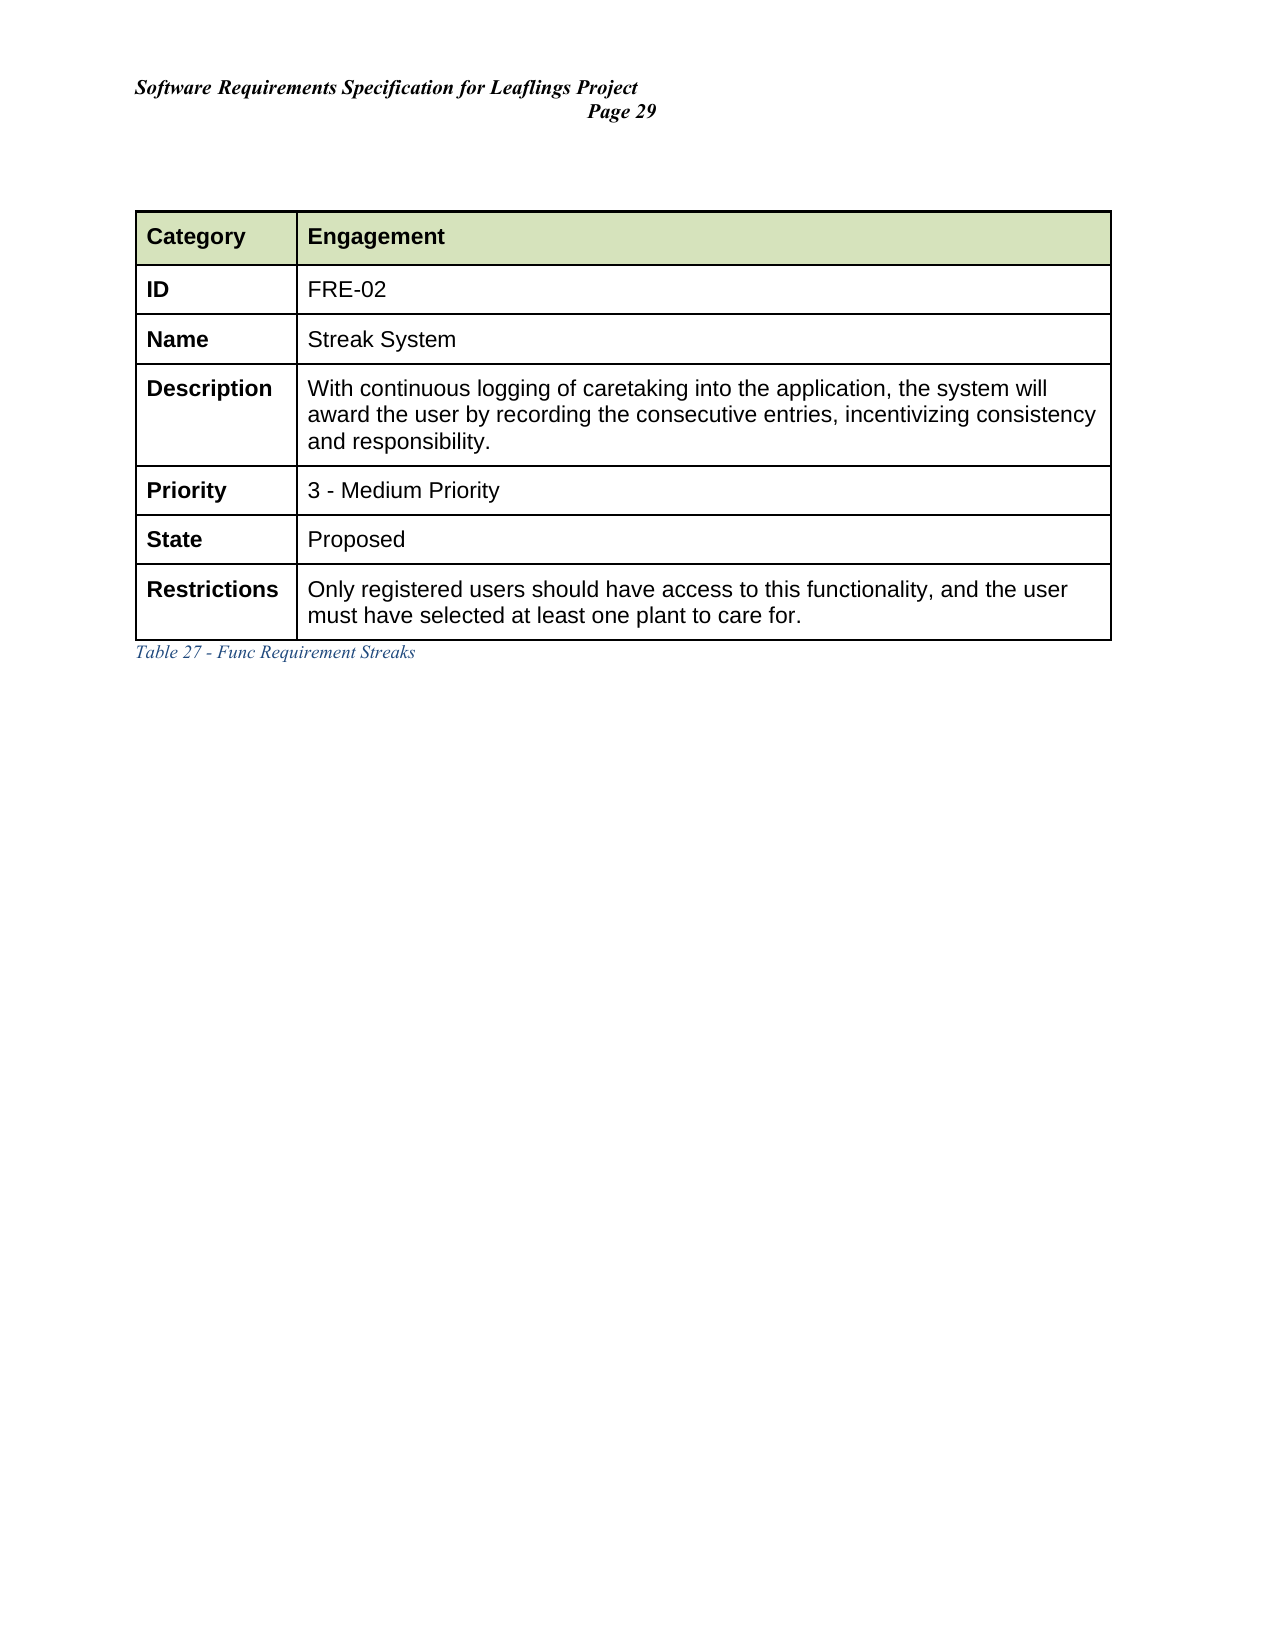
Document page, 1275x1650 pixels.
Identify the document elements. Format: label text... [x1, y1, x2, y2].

table_cell Only registered users should have access to this functionality, and the user must have selected at least one plant to care for. [298, 565, 1110, 639]
table_header Engagement [298, 213, 1110, 264]
table_cell Proposed [298, 516, 1110, 563]
table_cell With continuous logging of caretaking into the application, the system will award the user by recording the consecutive entries, incentivizing consistency and responsibility. [298, 365, 1110, 464]
table_cell FRE-02 [298, 266, 1110, 313]
table_cell Streak System [298, 315, 1110, 362]
table_cell Name [137, 315, 296, 362]
text Table 27 - Func Requirement Streaks [135, 641, 1140, 662]
table_cell ID [137, 266, 296, 313]
table_cell Priority [137, 467, 296, 514]
table_cell State [137, 516, 296, 563]
table_cell Description [137, 365, 296, 464]
table_header Category [137, 213, 296, 264]
table_cell 3 - Medium Priority [298, 467, 1110, 514]
table_cell Restrictions [137, 565, 296, 639]
